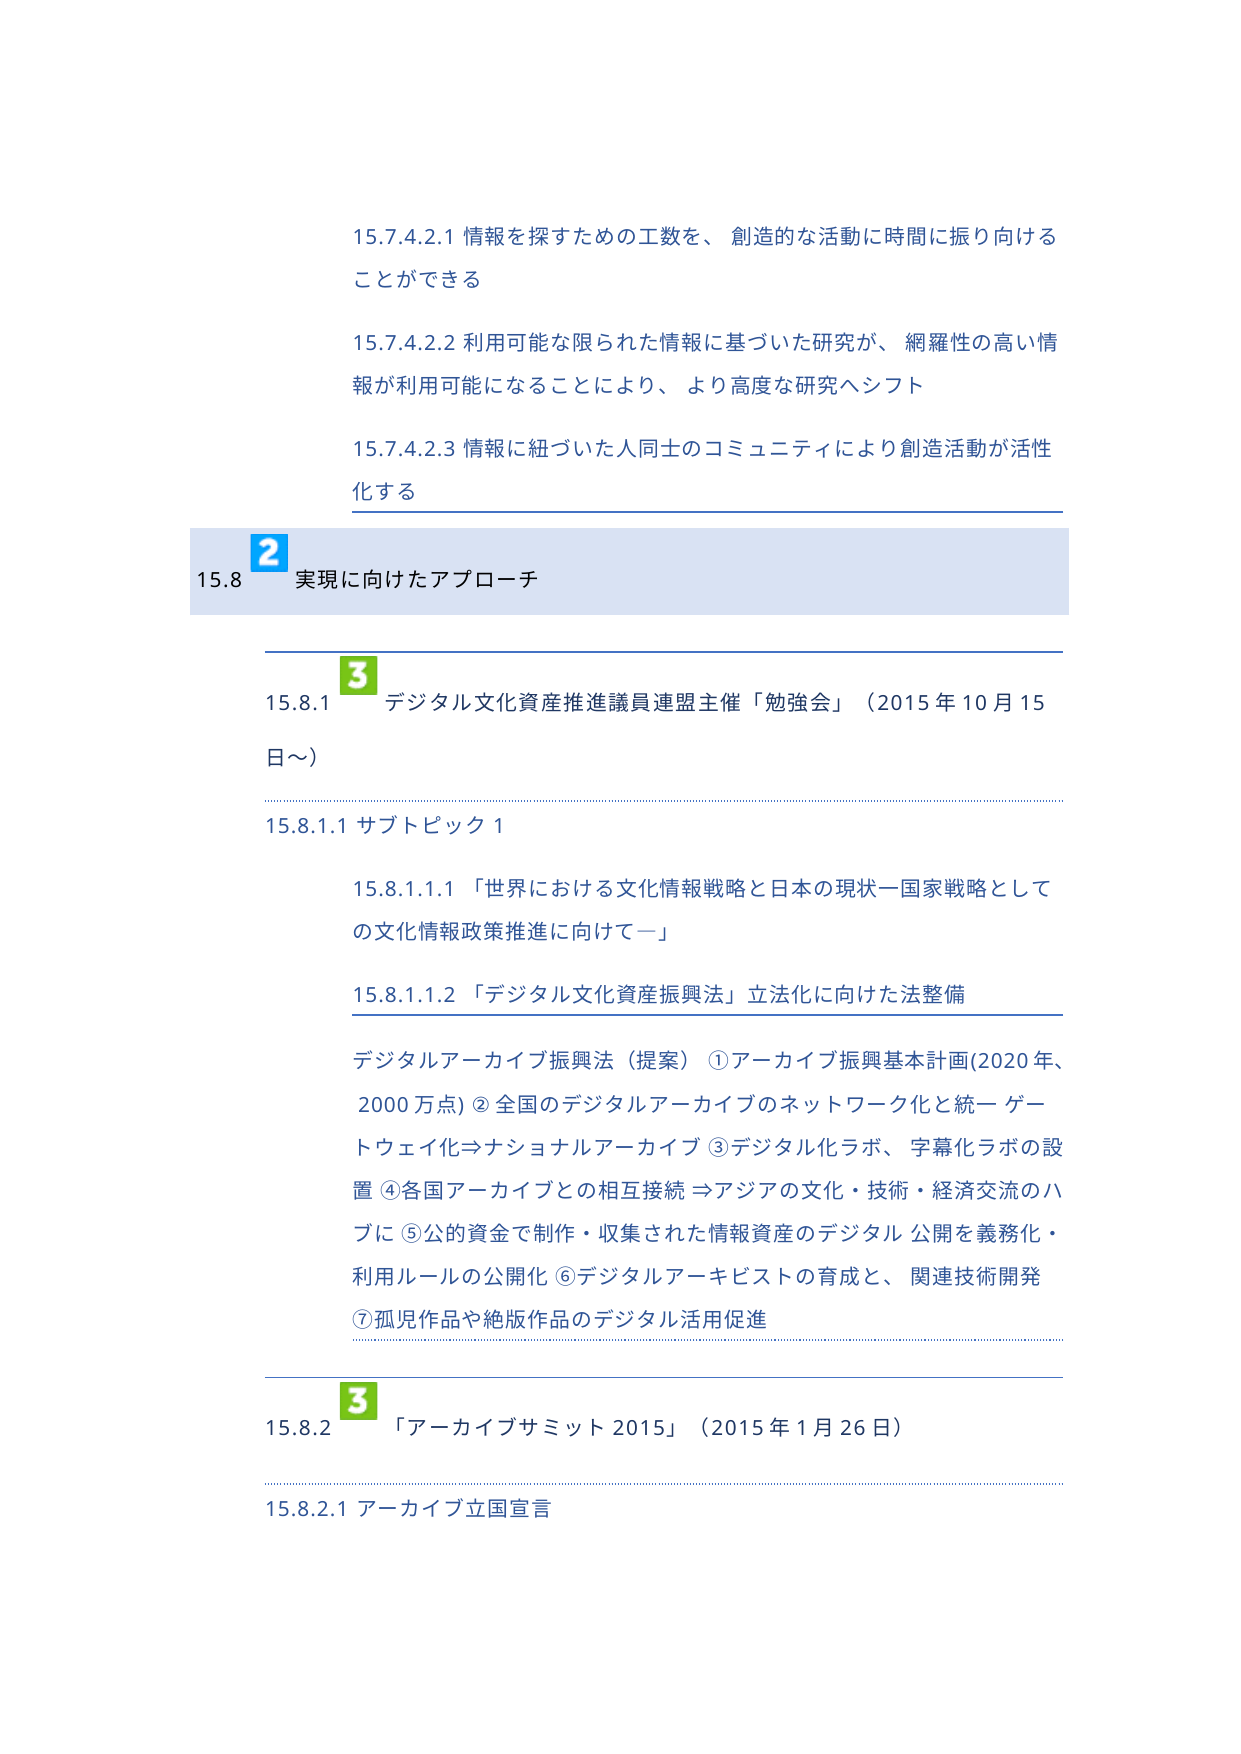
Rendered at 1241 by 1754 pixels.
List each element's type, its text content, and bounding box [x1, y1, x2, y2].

picture [250, 534, 288, 572]
text 「世界における文化情報戦略と日本の現状一国家戦略としての文化情報政策推進に向けて―」 [352, 869, 1063, 949]
text 「アーカイブサミット2015」（2015年1月26日） [265, 1378, 1063, 1457]
text アーカイブ立国宣言 [265, 1483, 1063, 1526]
picture [339, 656, 378, 695]
text デジタルアーカイブ振興法（提案） ①アーカイブ振興基本計画(2020年、 2000万点) ②全国のデジタルアーカイブのネットワーク化と統一 ゲートウェイ化⇒ナショナルアーカイブ ③デジタル化ラボ、 字幕化ラボの設置 ④各国アーカイブとの相互接続 ⇒アジアの文化・技術・経済交流のハブに ⑤公的資金で制作・収集された情報資産のデジタル 公開を義務化・利用ルールの公開化 ⑥デジタルアーキビストの育成と、 関連技術開発 ⑦孤児作品や絶版作品のデジタル活用促進 [352, 1041, 1063, 1341]
text 「デジタル文化資産振興法」立法化に向けた法整備 [352, 975, 1063, 1014]
picture [339, 1382, 378, 1420]
text サブトピック 1 [265, 800, 1063, 843]
text 実現に向けたアプローチ [196, 534, 1063, 609]
text 利用可能な限られた情報に基づいた研究が、 網羅性の高い情報が利用可能になることにより、 より高度な研究へシフト [352, 323, 1063, 403]
text デジタル文化資産推進議員連盟主催「勉強会」（2015年10月15日〜） [265, 653, 1063, 775]
text 情報を探すための工数を、 創造的な活動に時間に振り向けることができる [352, 217, 1063, 297]
text 情報に紐づいた人同士のコミュニティにより創造活動が活性化する [352, 429, 1063, 511]
